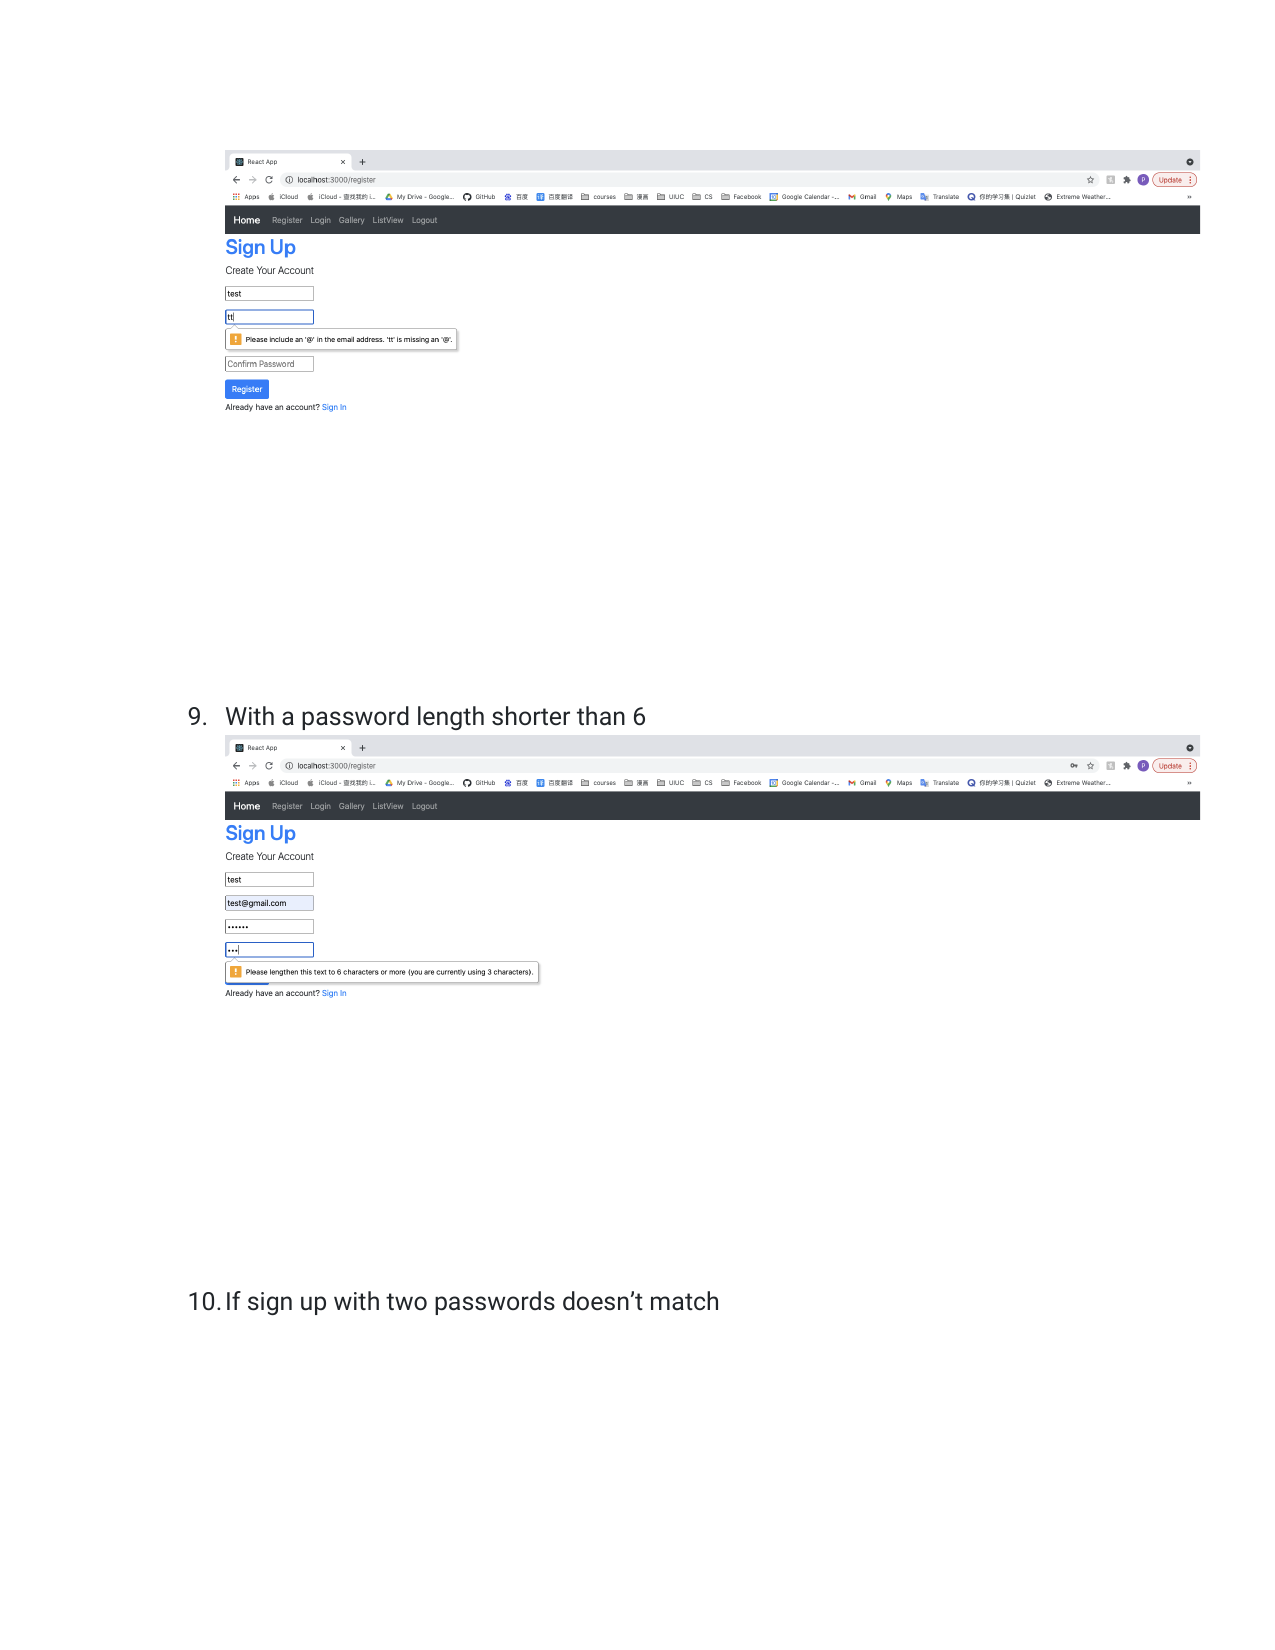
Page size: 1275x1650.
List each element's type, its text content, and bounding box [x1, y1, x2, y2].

list With a password length shorter than 6 [187, 702, 1125, 731]
picture [225, 150, 1200, 698]
list If sign up with two passwords doesn’t match [187, 1287, 1125, 1316]
picture [225, 735, 1200, 1284]
